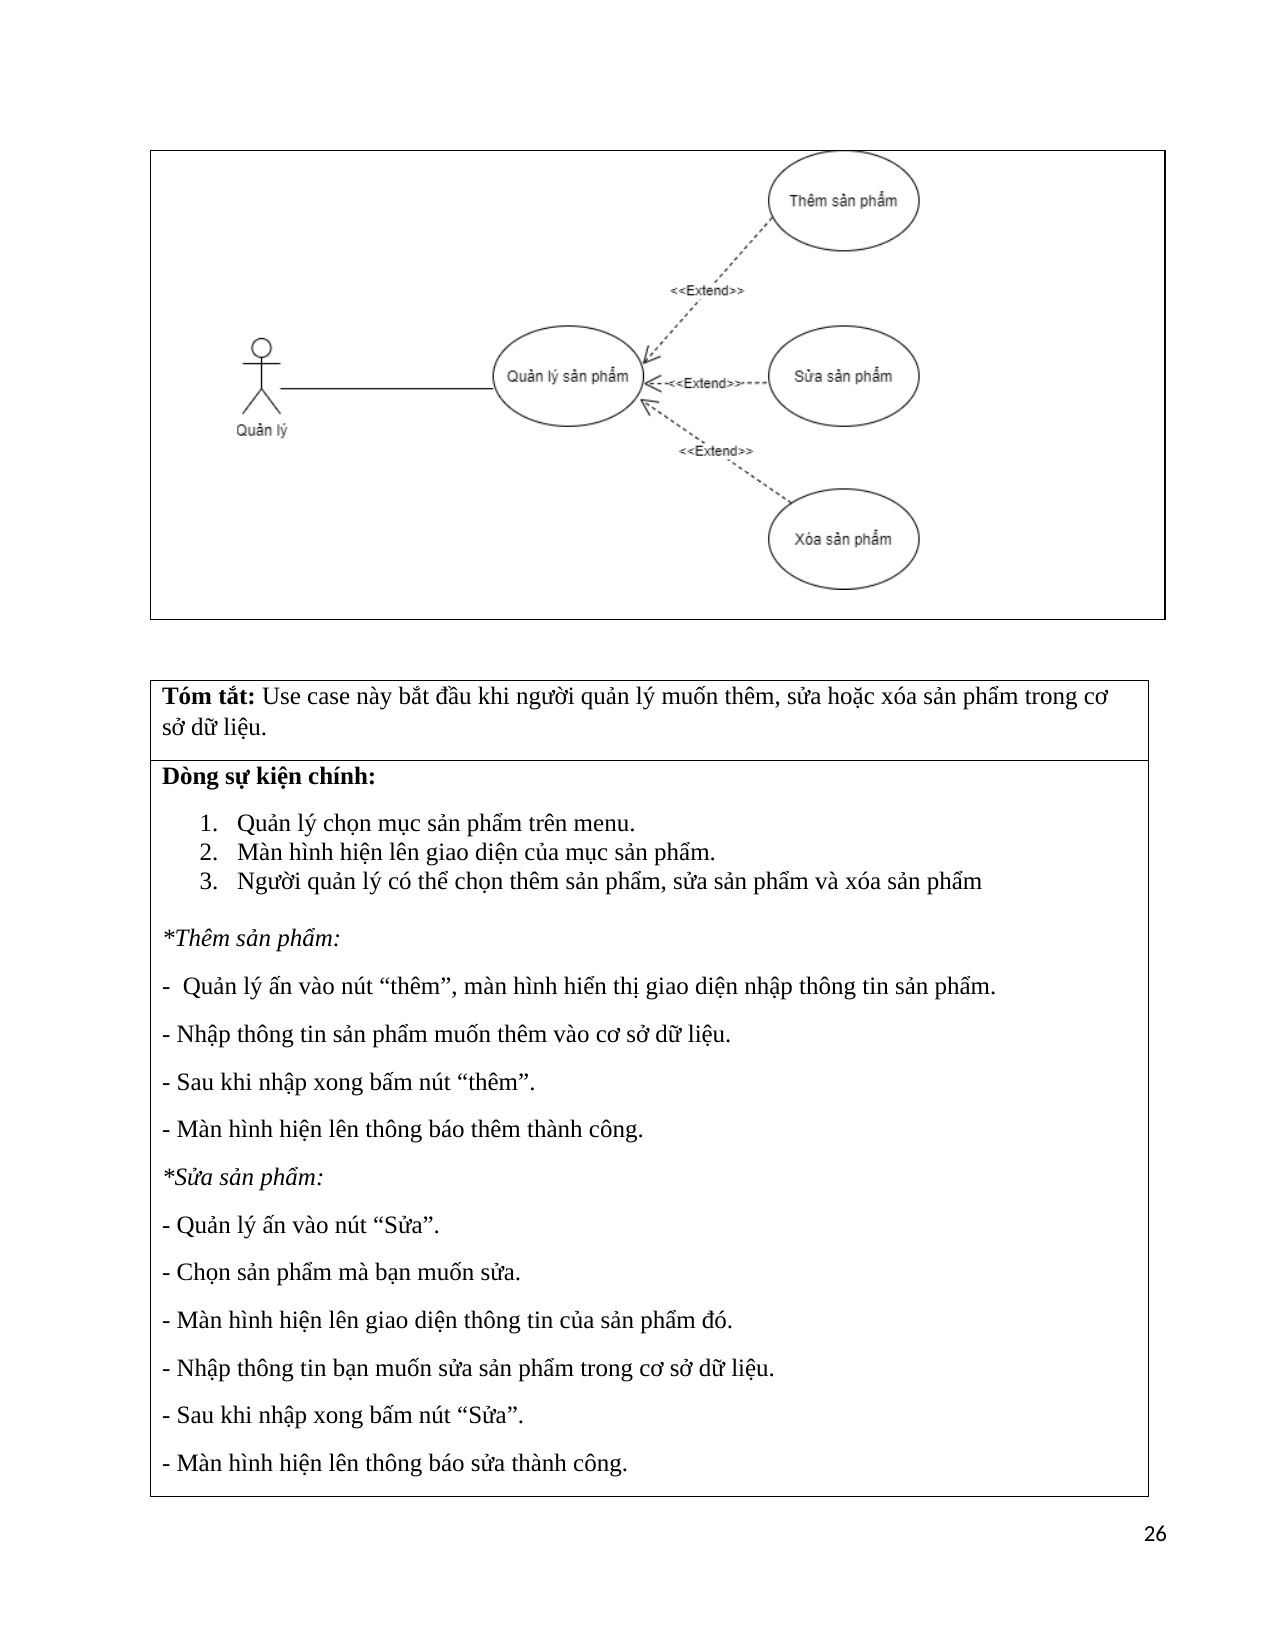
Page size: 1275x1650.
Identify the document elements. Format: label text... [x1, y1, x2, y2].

table_header Tóm tắt: Use case này bắt đầu khi người quản lý muốn thêm, sửa hoặc xóa sản phẩm trong cơ sở dữ liệu. [151, 681, 1148, 760]
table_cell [151, 761, 1148, 1496]
table_header [151, 151, 1164, 619]
picture [236, 151, 920, 590]
